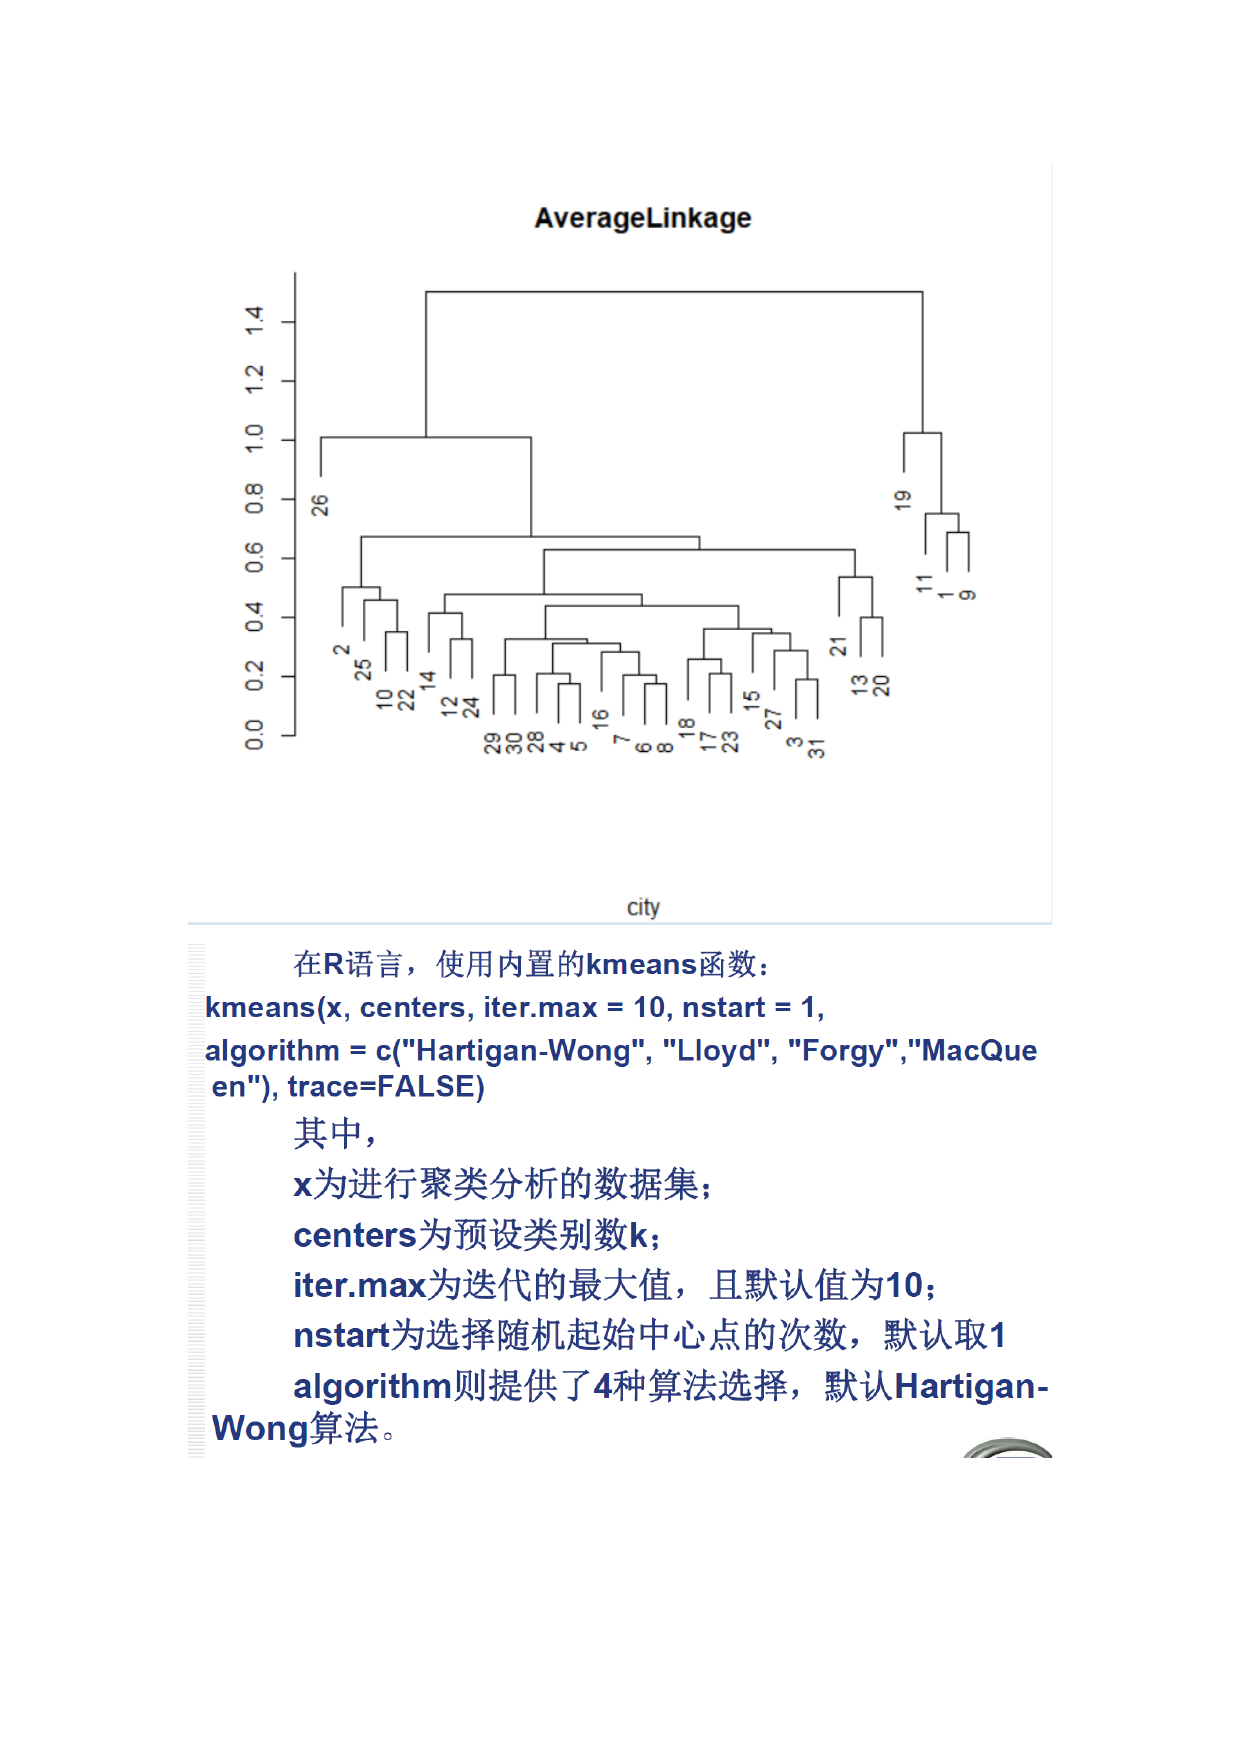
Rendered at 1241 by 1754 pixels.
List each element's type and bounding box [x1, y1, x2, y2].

picture [187, 162, 1053, 925]
picture [187, 942, 1053, 1458]
